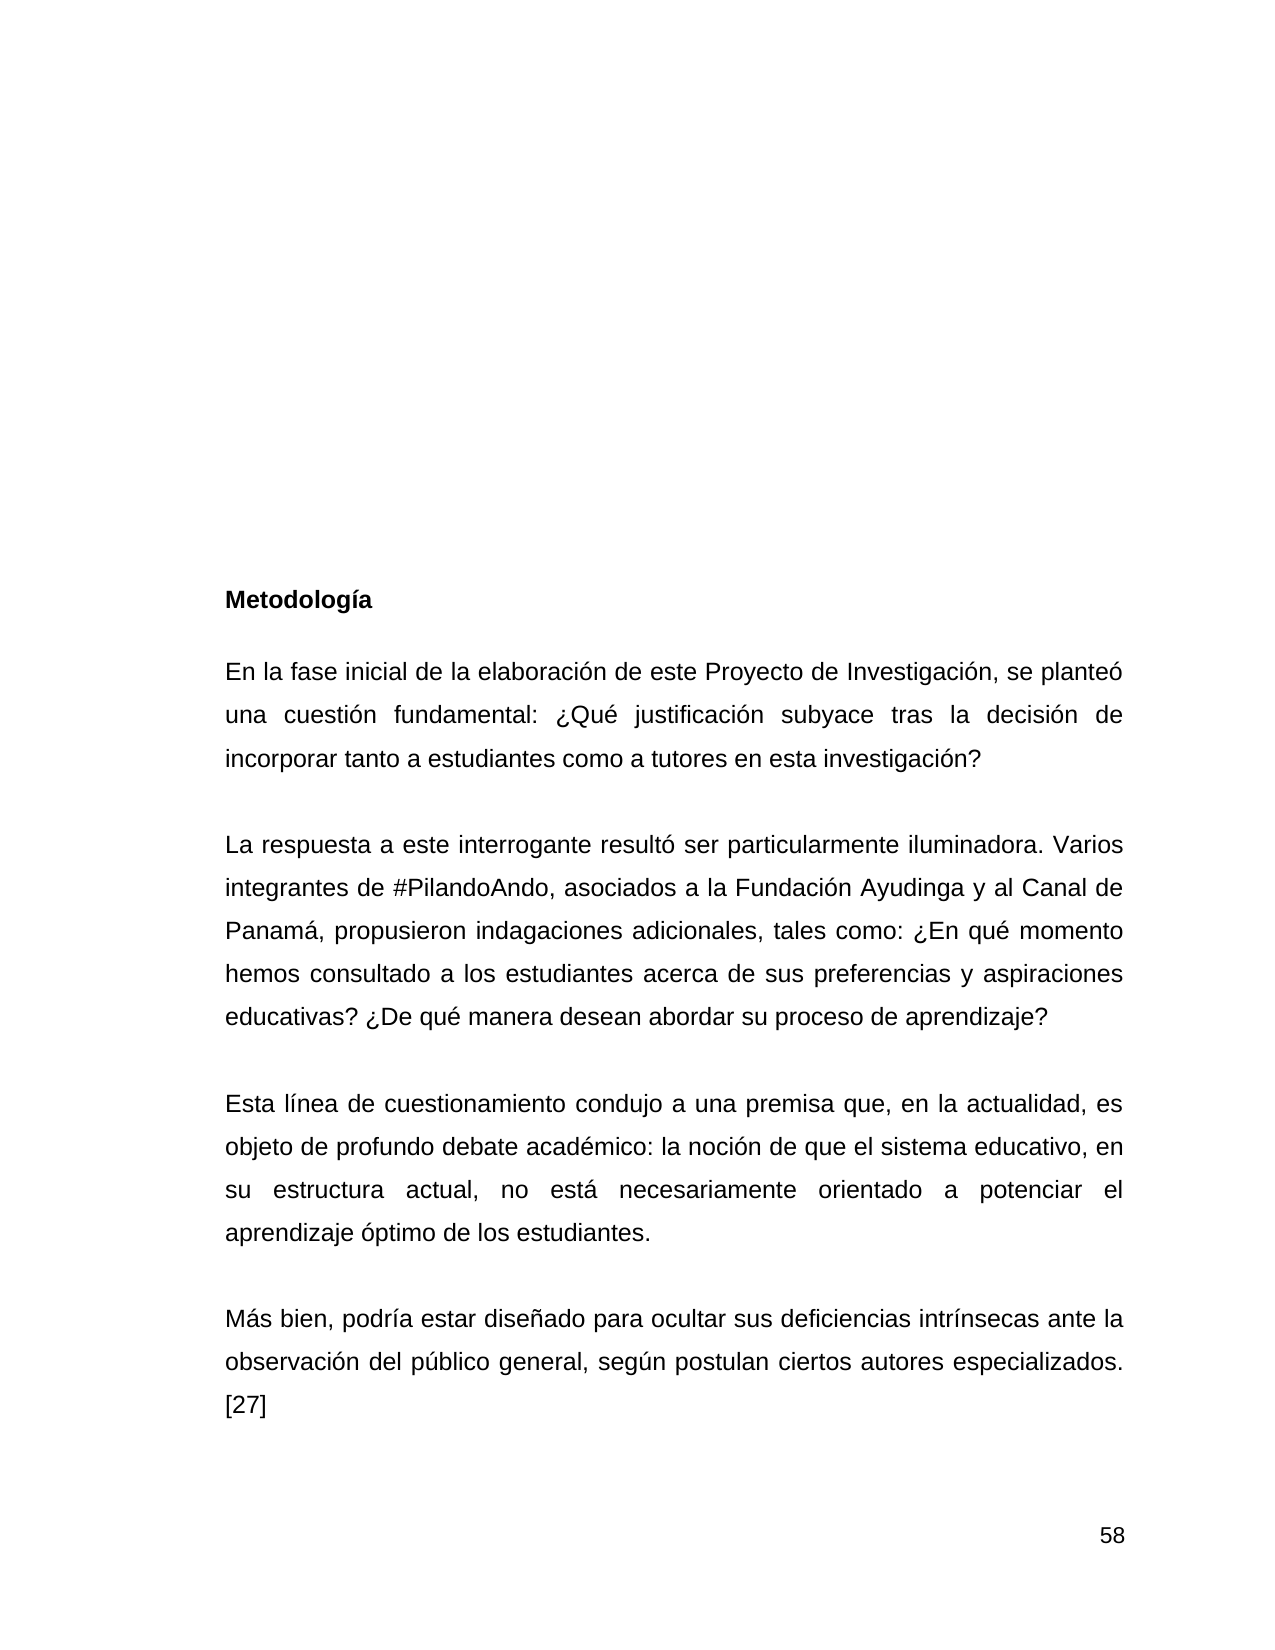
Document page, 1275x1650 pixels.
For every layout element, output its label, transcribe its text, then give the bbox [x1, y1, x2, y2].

text En la fase inicial de la elaboración de este Proyecto de Investigación, se planteó una cuestión fundamental: ¿Qué justificación subyace tras la decisión de incorporar tanto a estudiantes como a tutores en esta investigación? [225, 657, 1125, 772]
subtitle Metodología [225, 585, 1125, 614]
text Más bien, podría estar diseñado para ocultar sus deficiencias intrínsecas ante la observación del público general, según postulan ciertos autores especializados. [225, 1304, 1125, 1419]
text La respuesta a este interrogante resultó ser particularmente iluminadora. Varios integrantes de #PilandoAndo, asociados a la Fundación Ayudinga y al Canal de Panamá, propusieron indagaciones adicionales, tales como: ¿En qué momento hemos consultado a los estudiantes acerca de sus preferencias y aspiraciones educativas? ¿De qué manera desean abordar su proceso de aprendizaje? [225, 830, 1125, 1031]
text Esta línea de cuestionamiento condujo a una premisa que, en la actualidad, es objeto de profundo debate académico: la noción de que el sistema educativo, en su estructura actual, no está necesariamente orientado a potenciar el aprendizaje óptimo de los estudiantes. [225, 1088, 1125, 1247]
